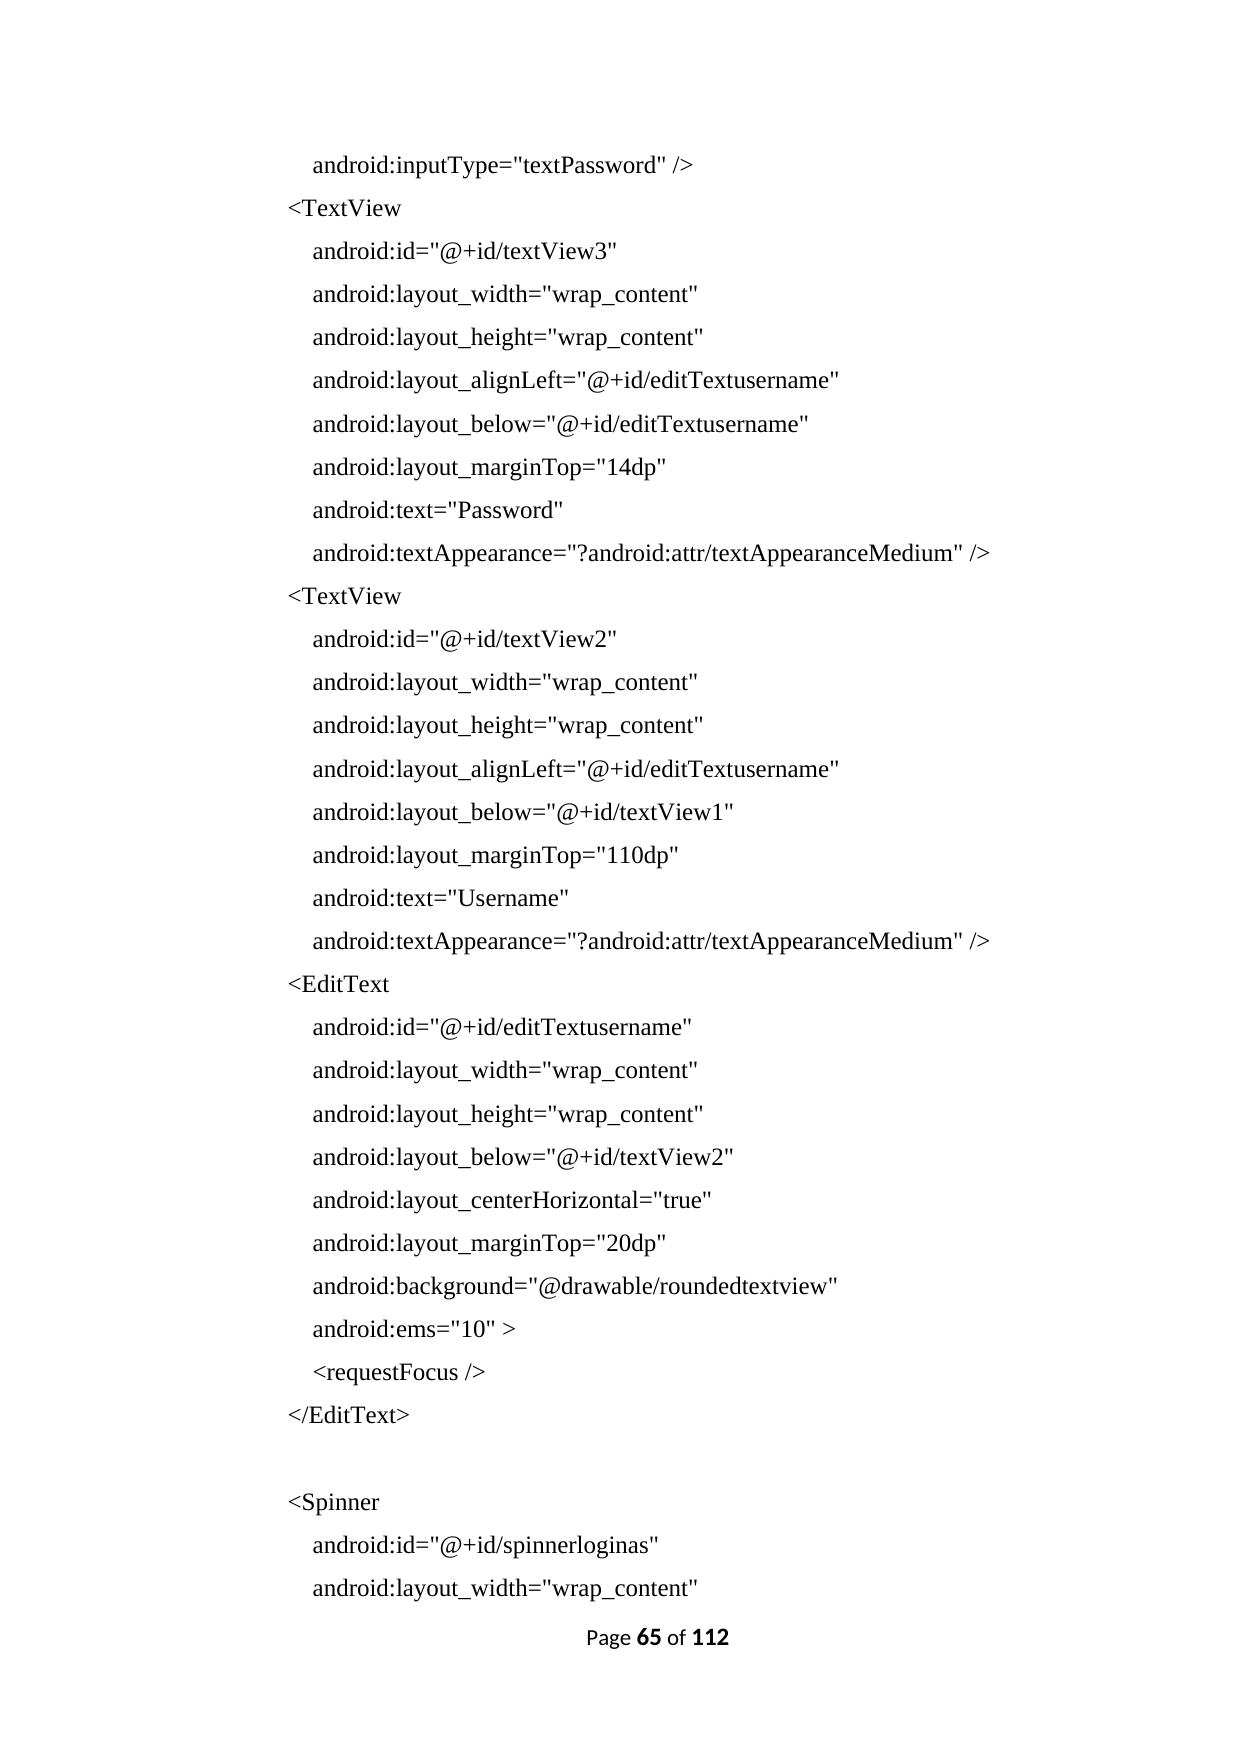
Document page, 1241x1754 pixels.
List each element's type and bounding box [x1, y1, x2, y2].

list [262, 150, 1090, 1602]
